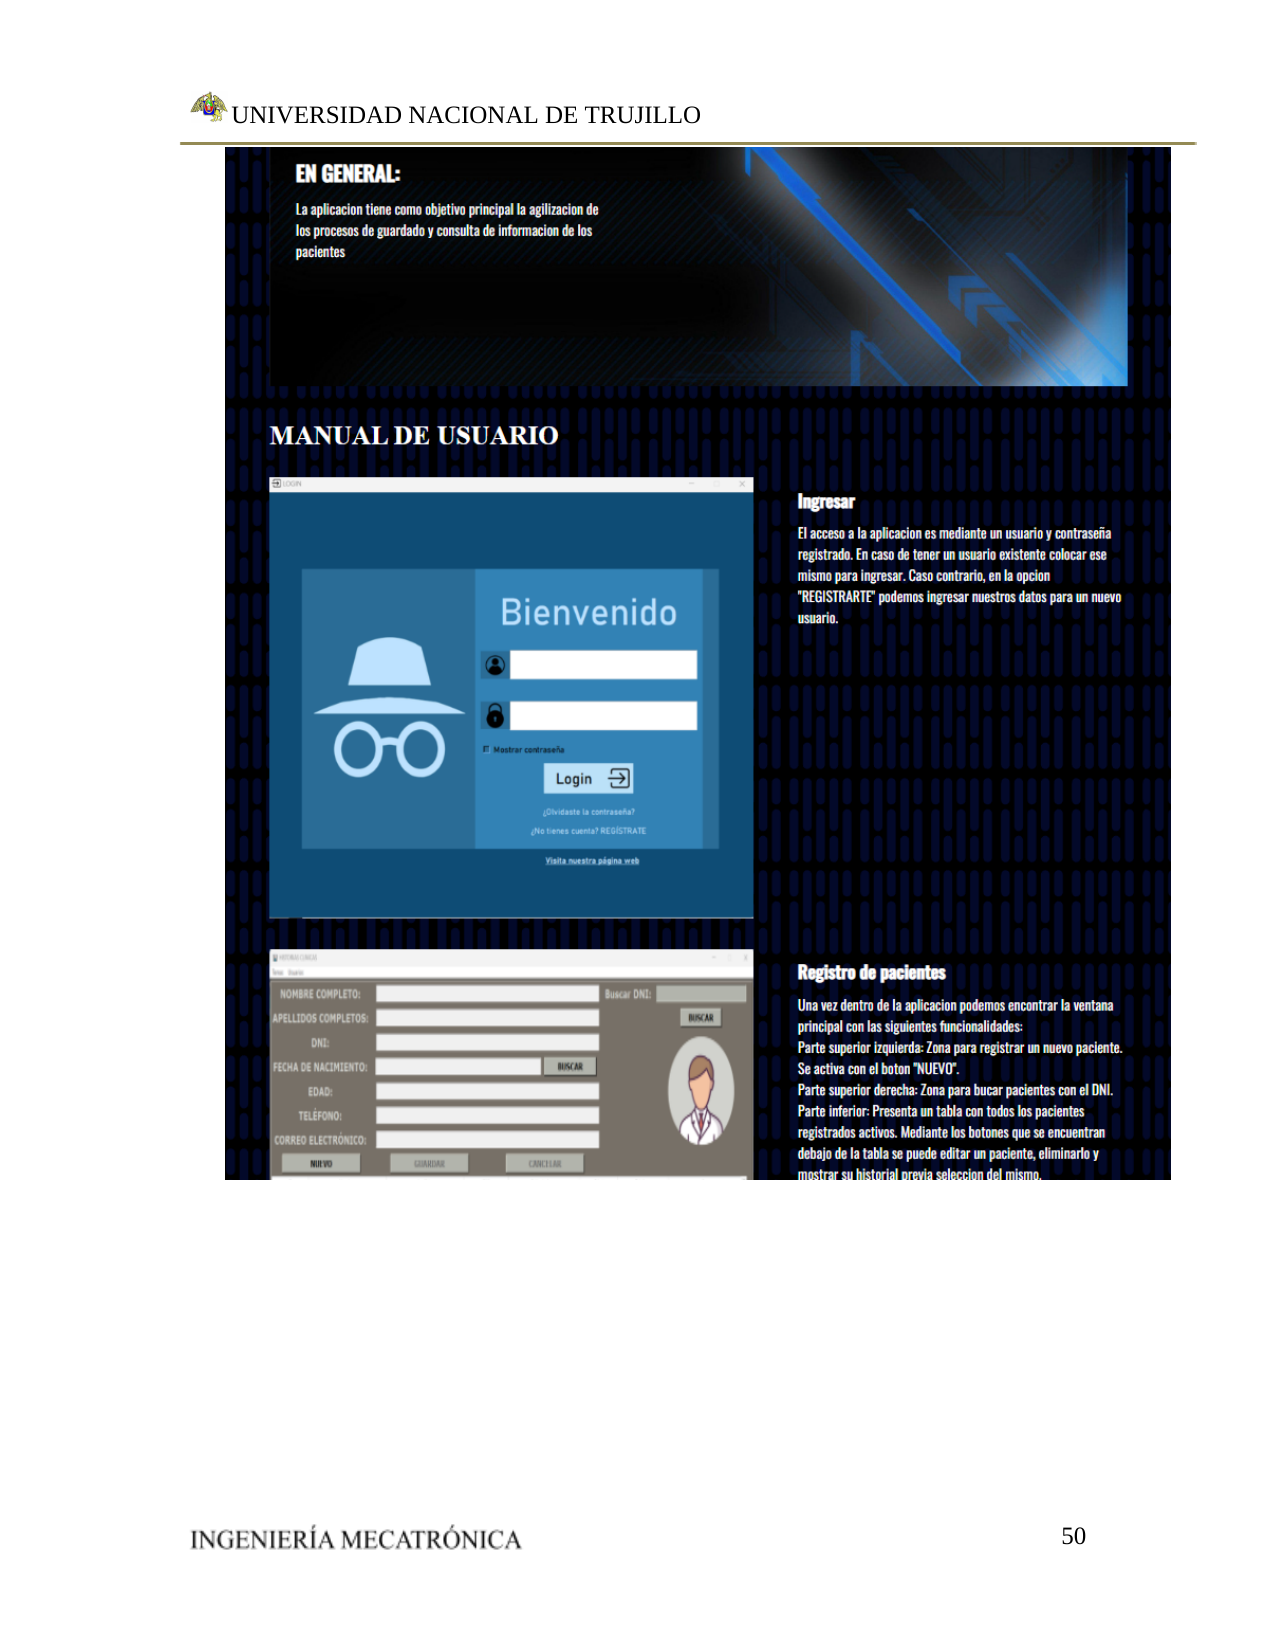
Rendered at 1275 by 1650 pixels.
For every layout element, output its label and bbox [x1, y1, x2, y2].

picture [176, 1509, 569, 1570]
picture [225, 147, 1171, 1180]
picture [190, 91, 228, 123]
